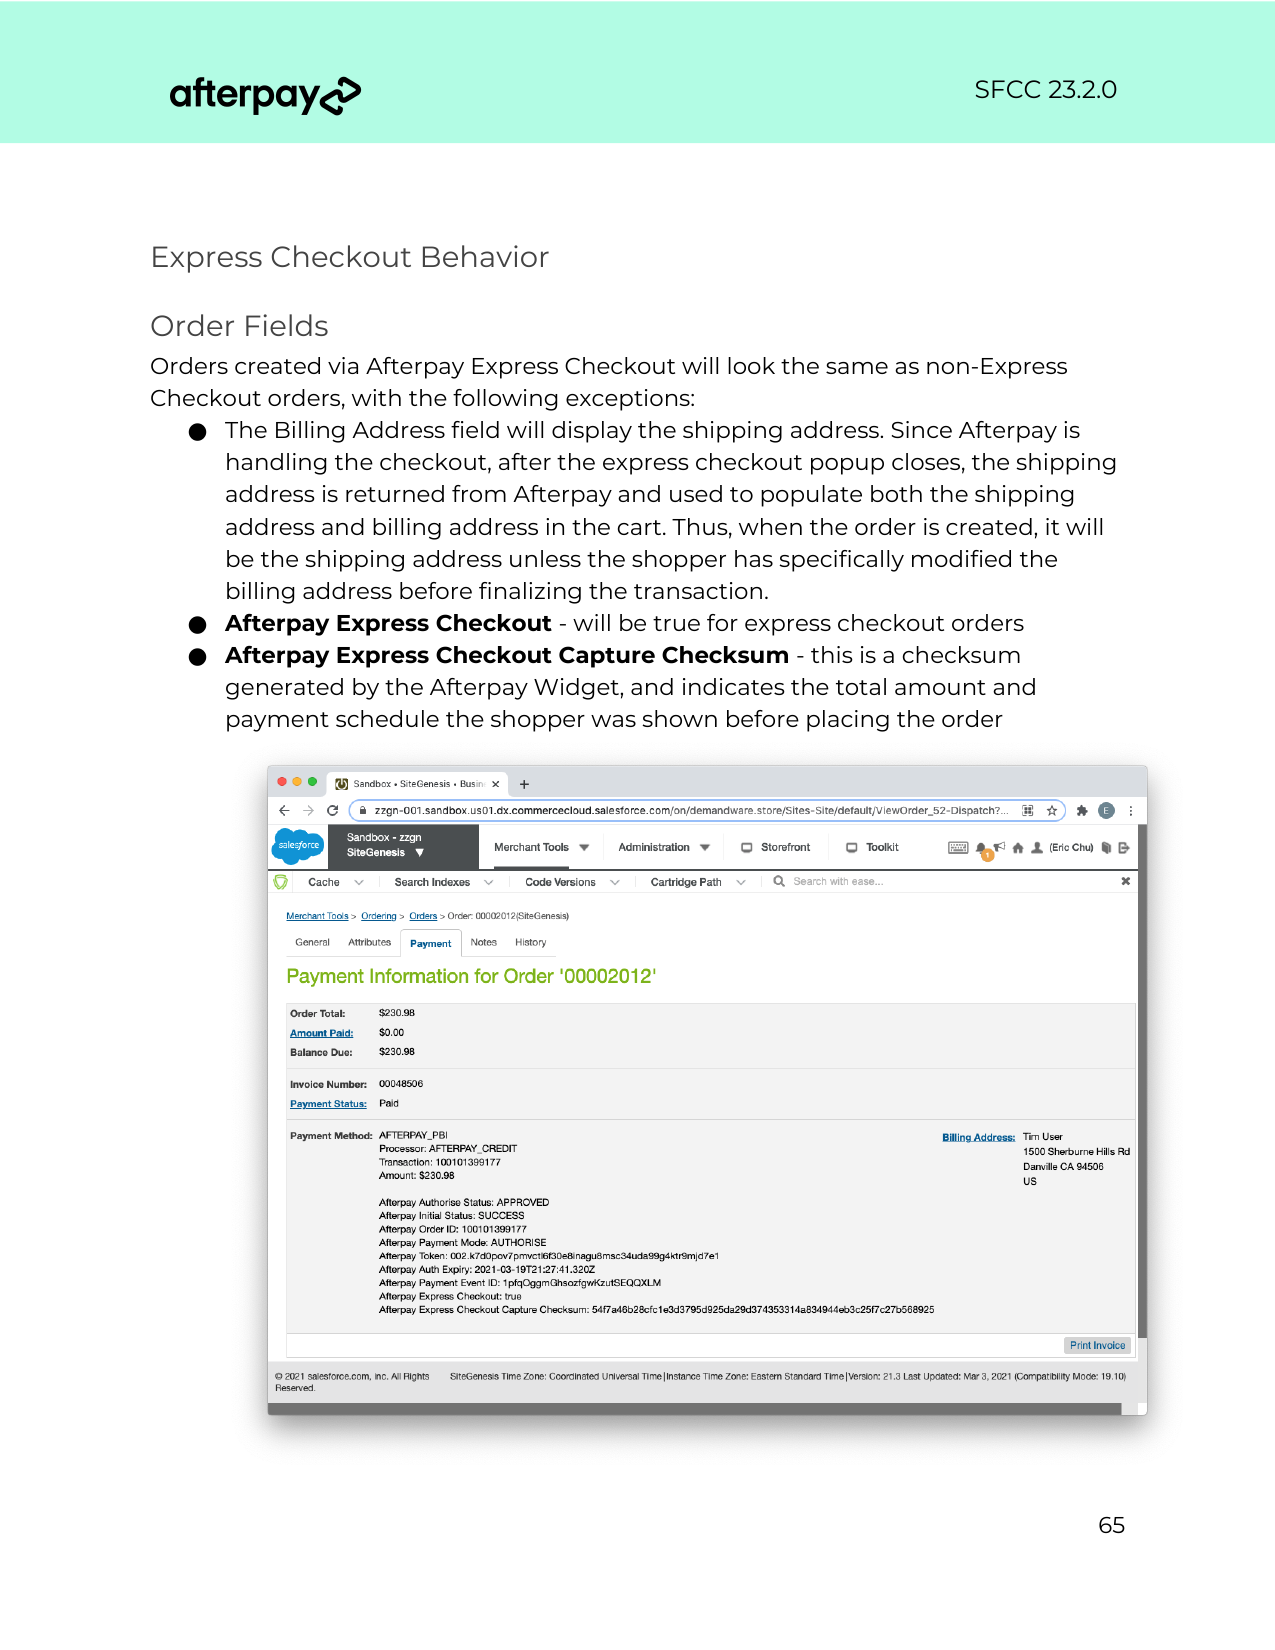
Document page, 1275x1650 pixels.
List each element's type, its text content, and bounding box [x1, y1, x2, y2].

list The Billing Address field will display the shipping address. Since Afterpay is handling the checkout, after the express checkout popup closes, the shipping address is returned from Afterpay and used to populate both the shipping address and billing address in the cart. Thus, when the order is created, it will be the shipping address unless the shopper has specifically modified the billing address before finalizing the transaction. [187, 416, 1125, 605]
picture [134, 48, 397, 144]
subtitle Express Checkout Behavior [150, 239, 1125, 275]
list Afterpay Express Checkout - will be true for express checkout orders [187, 609, 1125, 637]
text Orders created via Afterpay Express Checkout will look the same as non-Express Checkout orders, with the following exceptions: [150, 352, 1125, 412]
picture [225, 737, 1189, 1470]
subtitle Order Fields [150, 308, 1125, 344]
